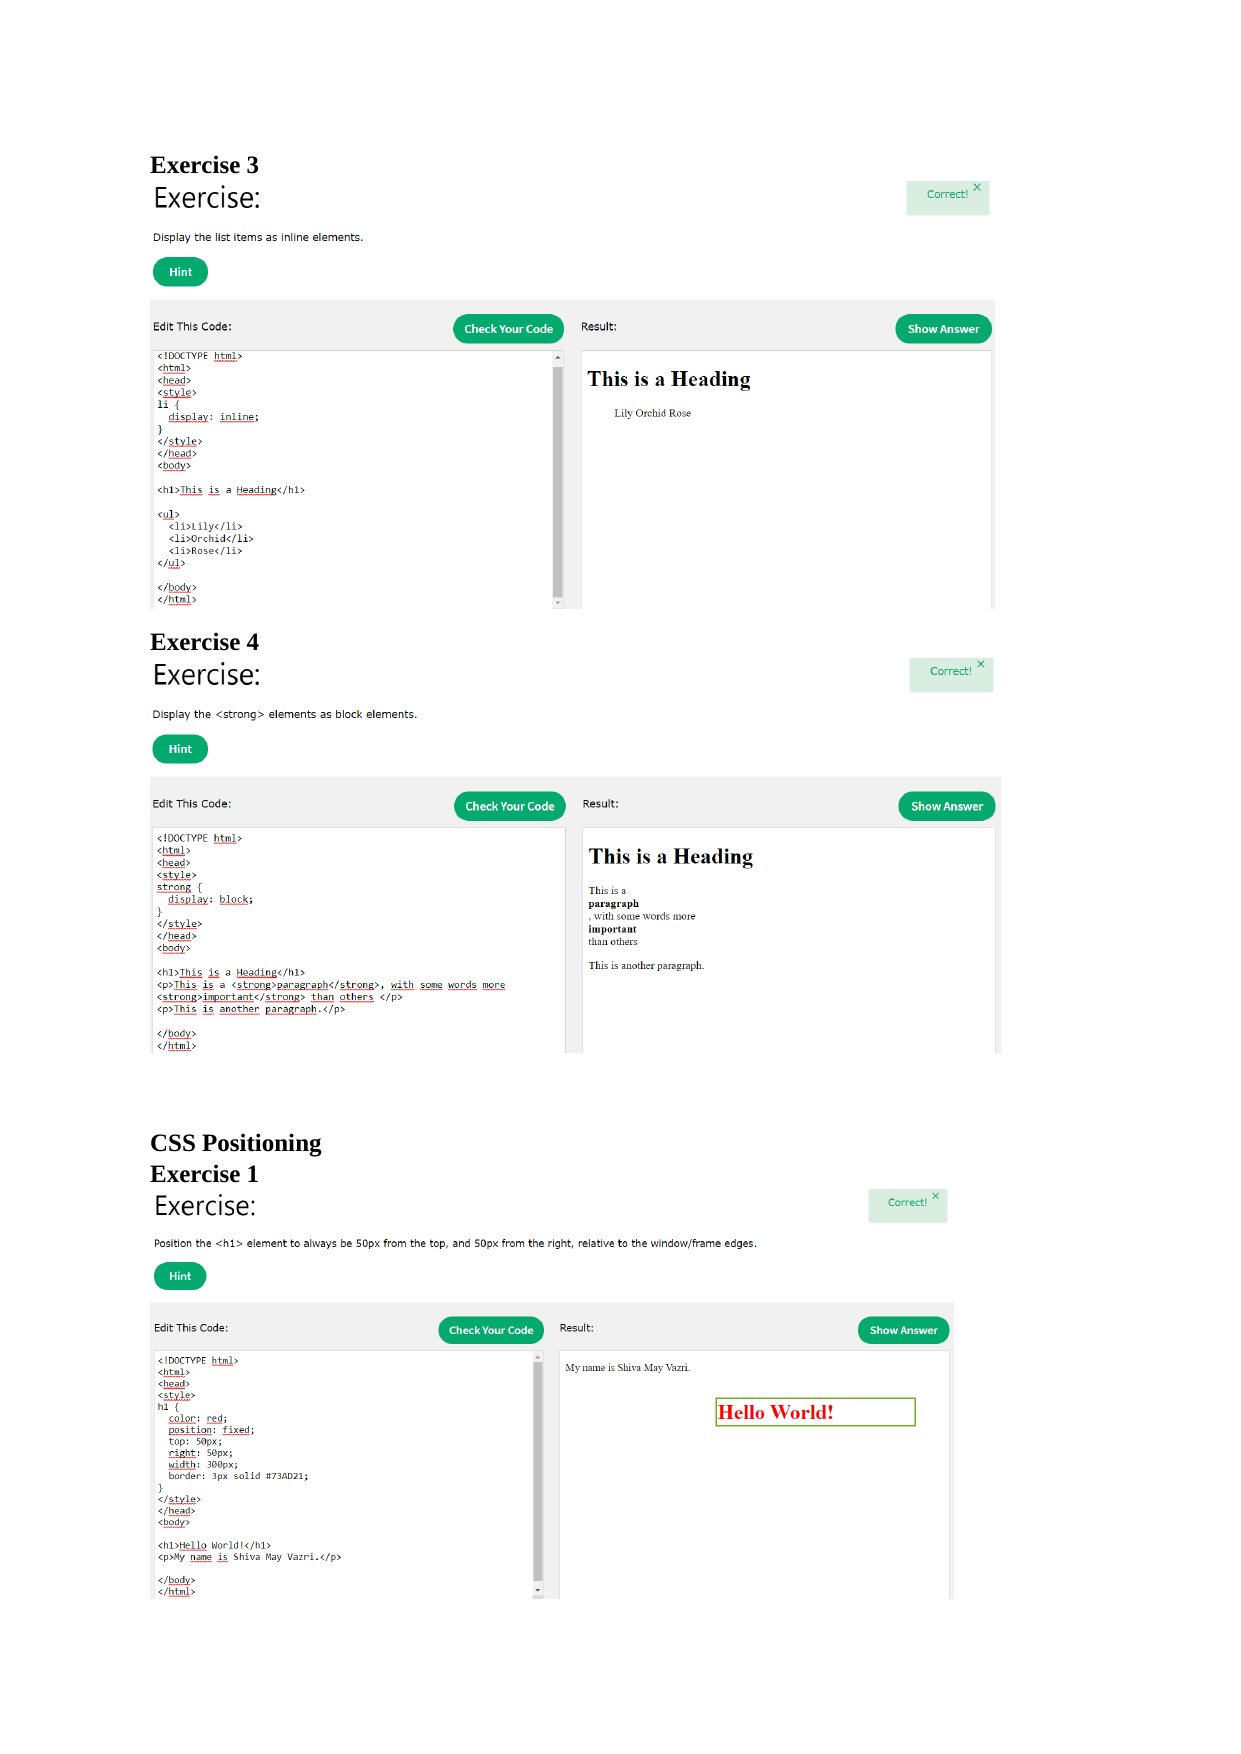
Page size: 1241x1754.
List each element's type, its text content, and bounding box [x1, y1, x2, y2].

picture [150, 658, 1002, 1053]
picture [150, 1189, 954, 1599]
text Exercise 3 [150, 150, 1090, 179]
text Exercise 1 [150, 1159, 1090, 1187]
subtitle CSS Positioning [150, 1128, 1090, 1156]
text Exercise 4 [150, 627, 1090, 656]
picture [150, 181, 996, 609]
